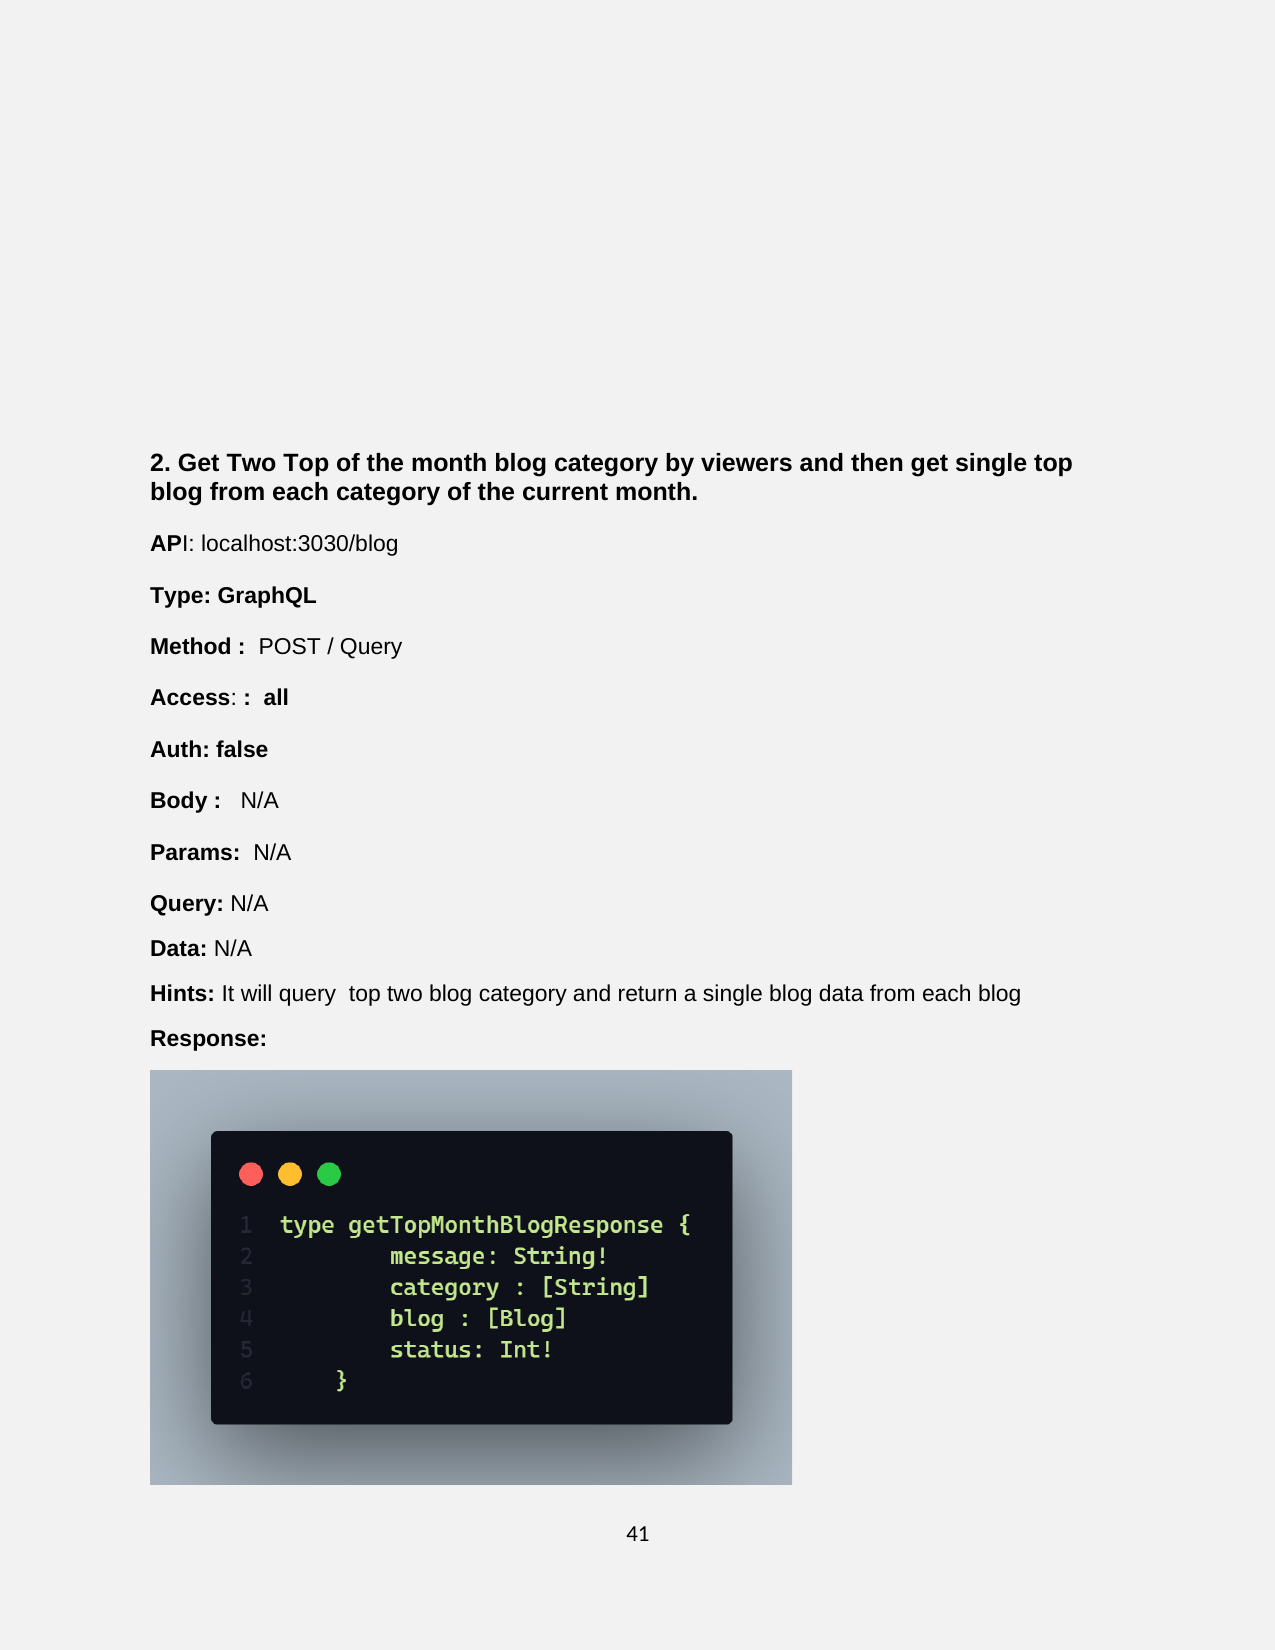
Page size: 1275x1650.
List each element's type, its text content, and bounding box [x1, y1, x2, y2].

text Method : POST / Query [150, 633, 1125, 659]
text Query: N/A [150, 890, 1125, 916]
text Hints: It will query top two blog category and return a single blog data from each blog [150, 980, 1125, 1006]
text API: localhost:3030/blog [150, 530, 1125, 557]
text Data: N/A [150, 935, 1125, 961]
picture [150, 1070, 793, 1485]
text Access: : all [150, 684, 1125, 711]
text Type: GraphQL [150, 582, 1125, 608]
text Response: [150, 1025, 1125, 1051]
text Params: N/A [150, 838, 1125, 865]
text Auth: false [150, 736, 1125, 762]
text Body : N/A [150, 787, 1125, 813]
text 2. Get Two Top of the month blog category by viewers and then get single top blog from each category of the current month. [150, 448, 1125, 505]
